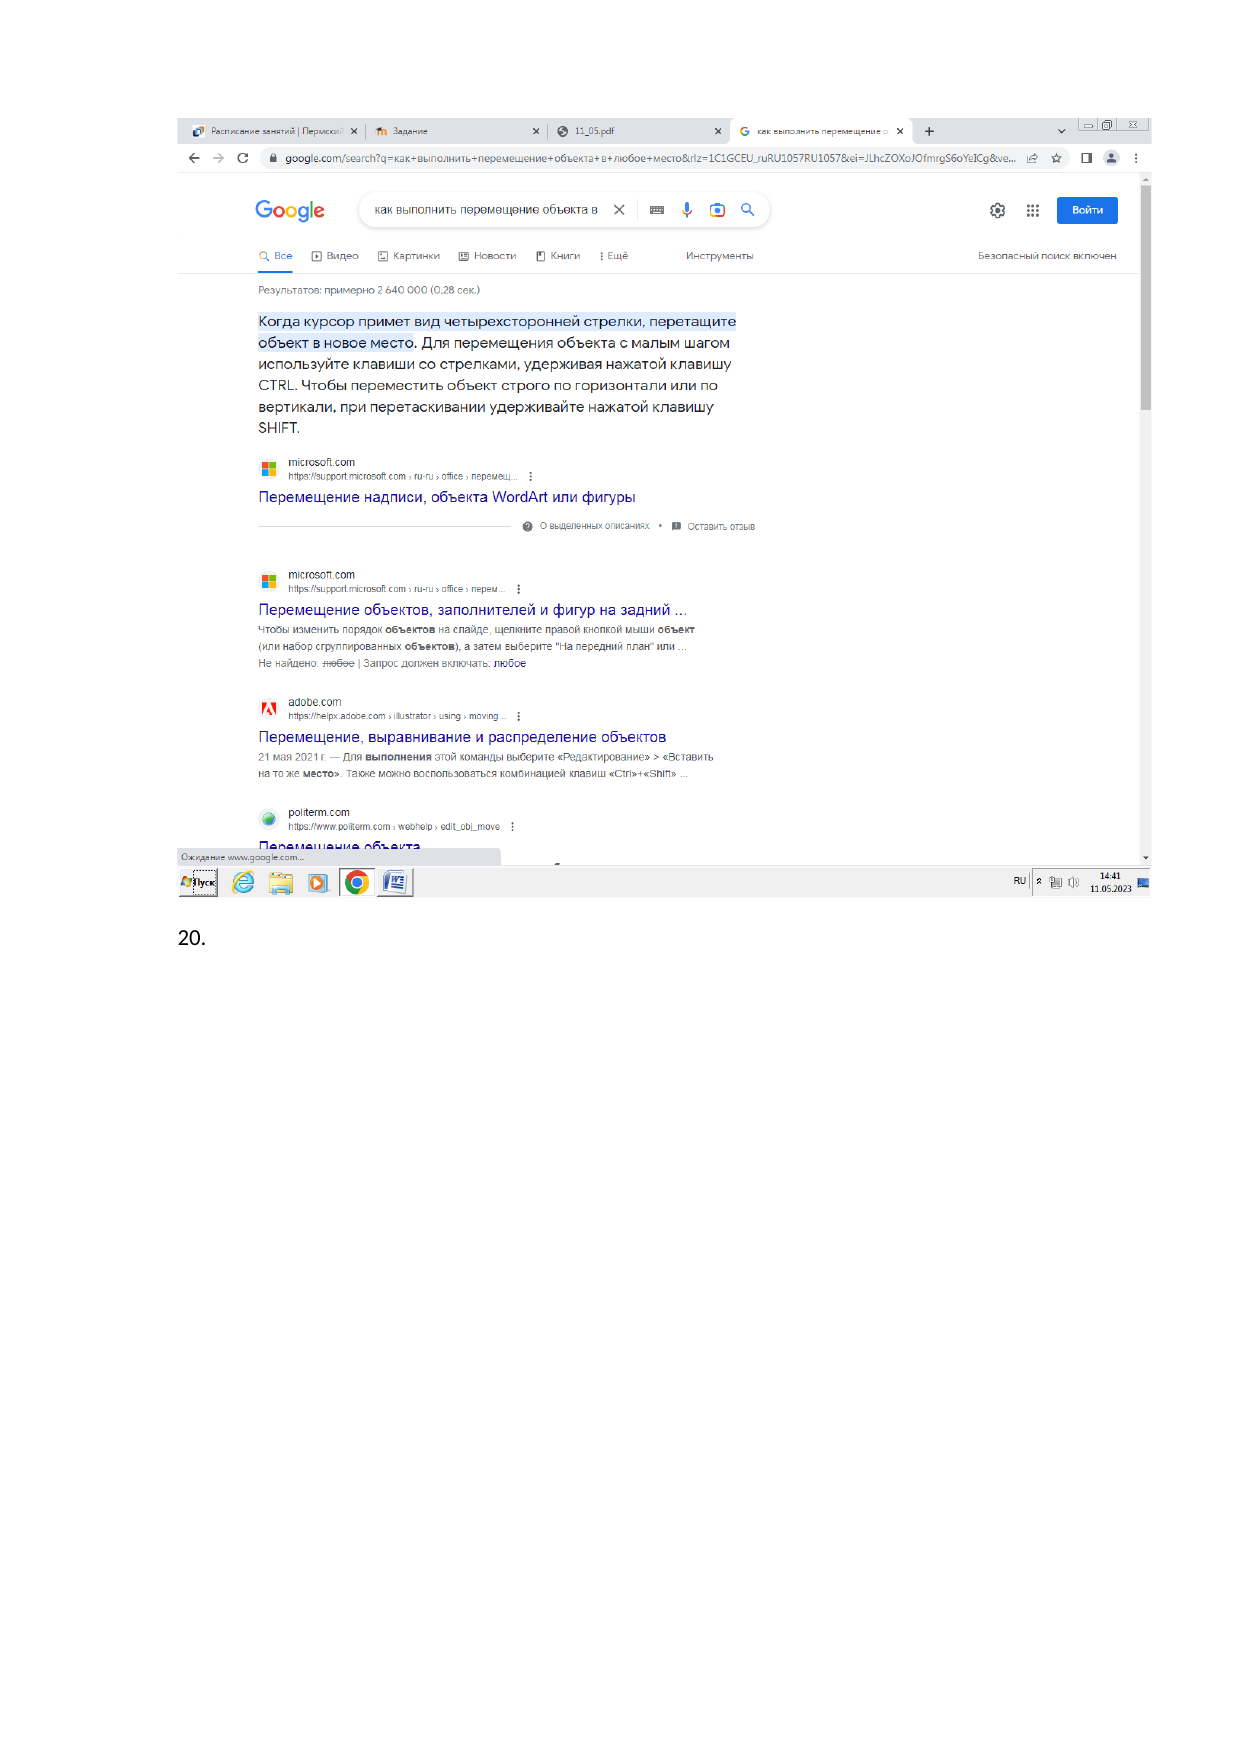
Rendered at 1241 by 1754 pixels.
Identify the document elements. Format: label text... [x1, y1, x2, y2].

text 20. [177, 923, 1152, 951]
picture [177, 118, 1152, 898]
